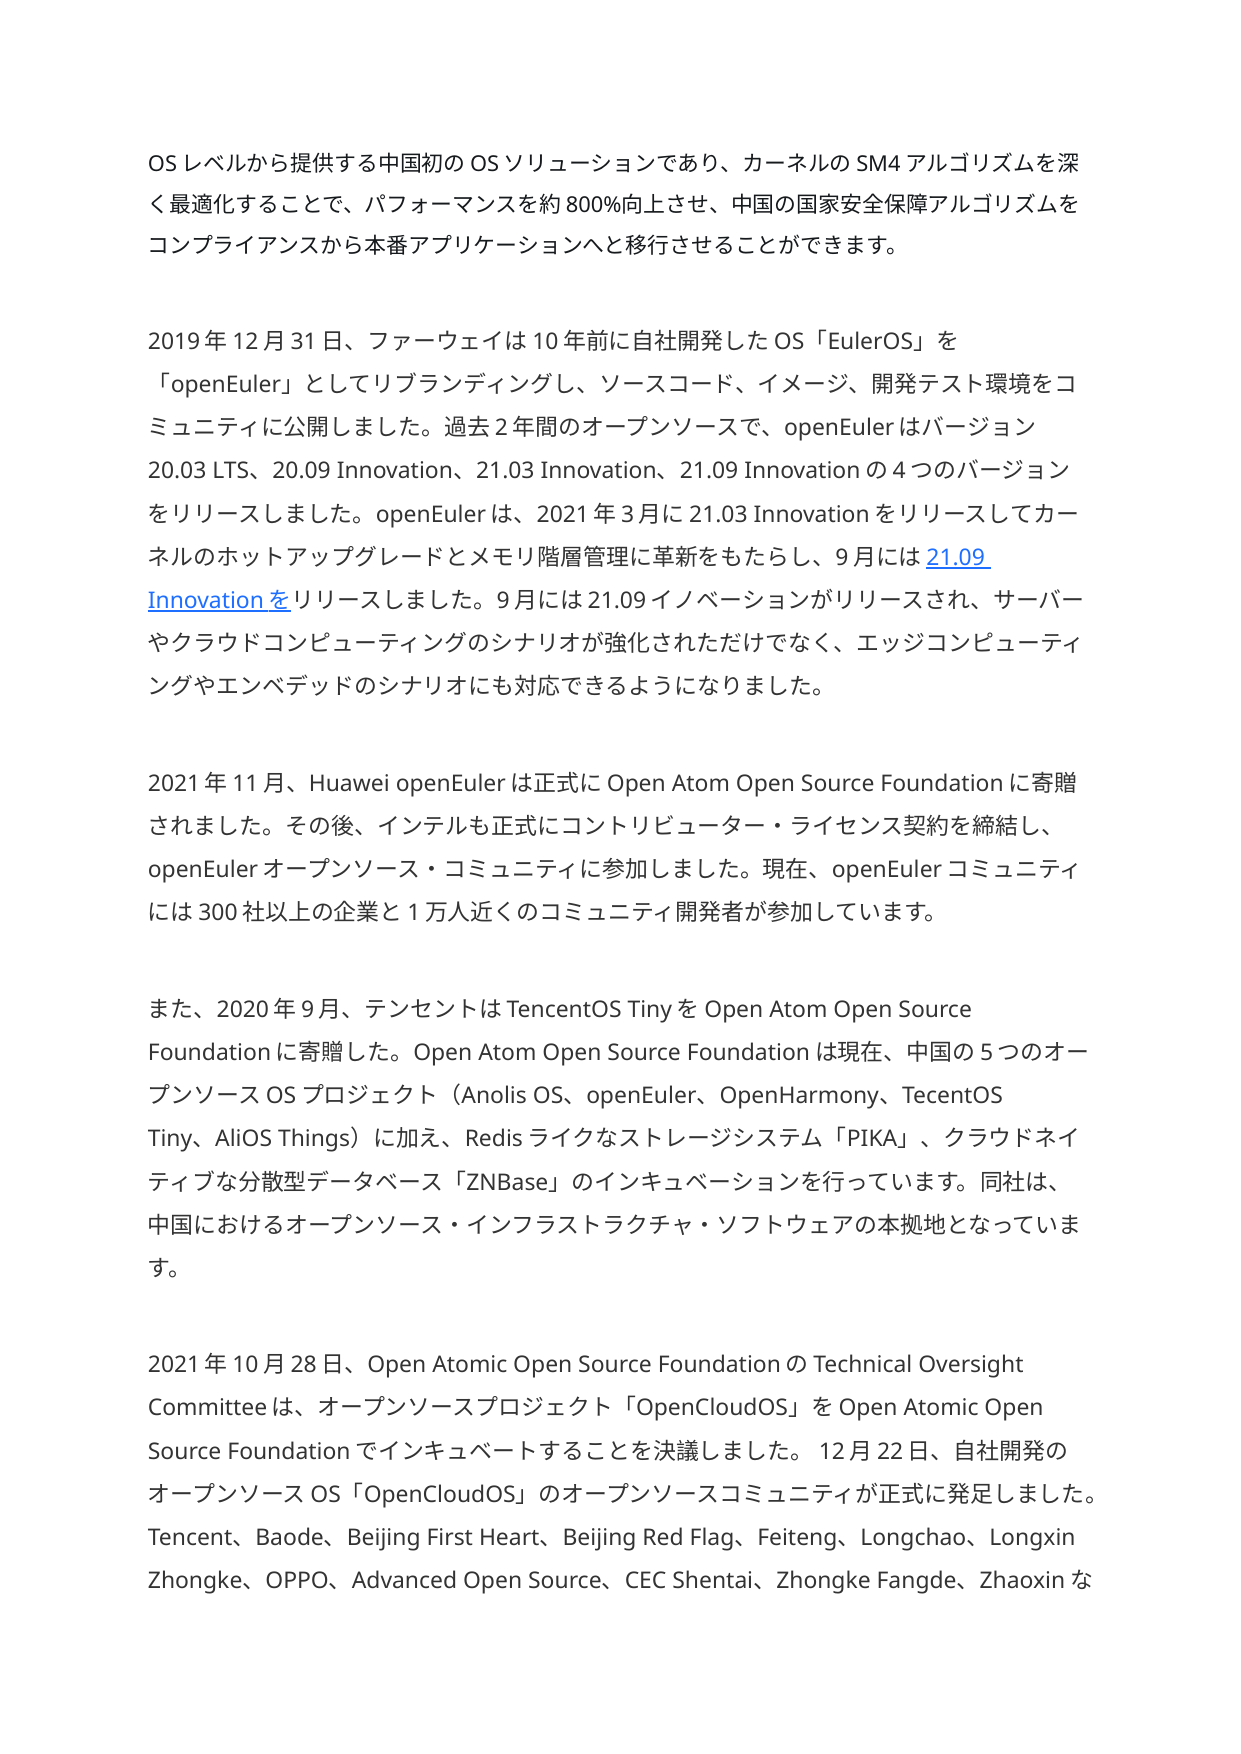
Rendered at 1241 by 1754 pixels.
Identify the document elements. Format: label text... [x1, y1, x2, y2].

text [148, 1346, 1093, 1596]
text 2019年12月31日、ファーウェイは10年前に自社開発したOS「EulerOS」を「openEuler」としてリブランディングし、ソースコード、イメージ、開発テスト環境をコミュニティに公開しました。過去2年間のオープンソースで、openEulerはバージョン20.03 LTS、20.09 Innovation、21.03 Innovation、21.09 Innovationの4つのバージョンをリリースしました。openEulerは、2021年3月に21.03 Innovationをリリースしてカーネルのホットアップグレードとメモリ階層管理に革新をもたらし、9月には21.09 Innovationをリリースしました。9月には21.09イノベーションがリリースされ、サーバーやクラウドコンピューティングのシナリオが強化されただけでなく、エッジコンピューティングやエンベデッドのシナリオにも対応できるようになりました。 [148, 322, 1093, 701]
text また、2020年9月、テンセントはTencentOS TinyをOpen Atom Open Source Foundationに寄贈した。Open Atom Open Source Foundationは現在、中国の5つのオープンソースOSプロジェクト（Anolis OS、openEuler、OpenHarmony、TecentOS Tiny、AliOS Things）に加え、Redisライクなストレージシステム「PIKA」、クラウドネイティブな分散型データベース「ZNBase」のインキュベーションを行っています。同社は、中国におけるオープンソース・インフラストラクチャ・ソフトウェアの本拠地となっています。 [148, 991, 1093, 1283]
text 2021年11月、Huawei openEulerは正式にOpen Atom Open Source Foundationに寄贈されました。その後、インテルも正式にコントリビューター・ライセンス契約を締結し、openEulerオープンソース・コミュニティに参加しました。現在、openEulerコミュニティには300社以上の企業と1万人近くのコミュニティ開発者が参加しています。 [148, 764, 1093, 927]
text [148, 146, 1093, 260]
